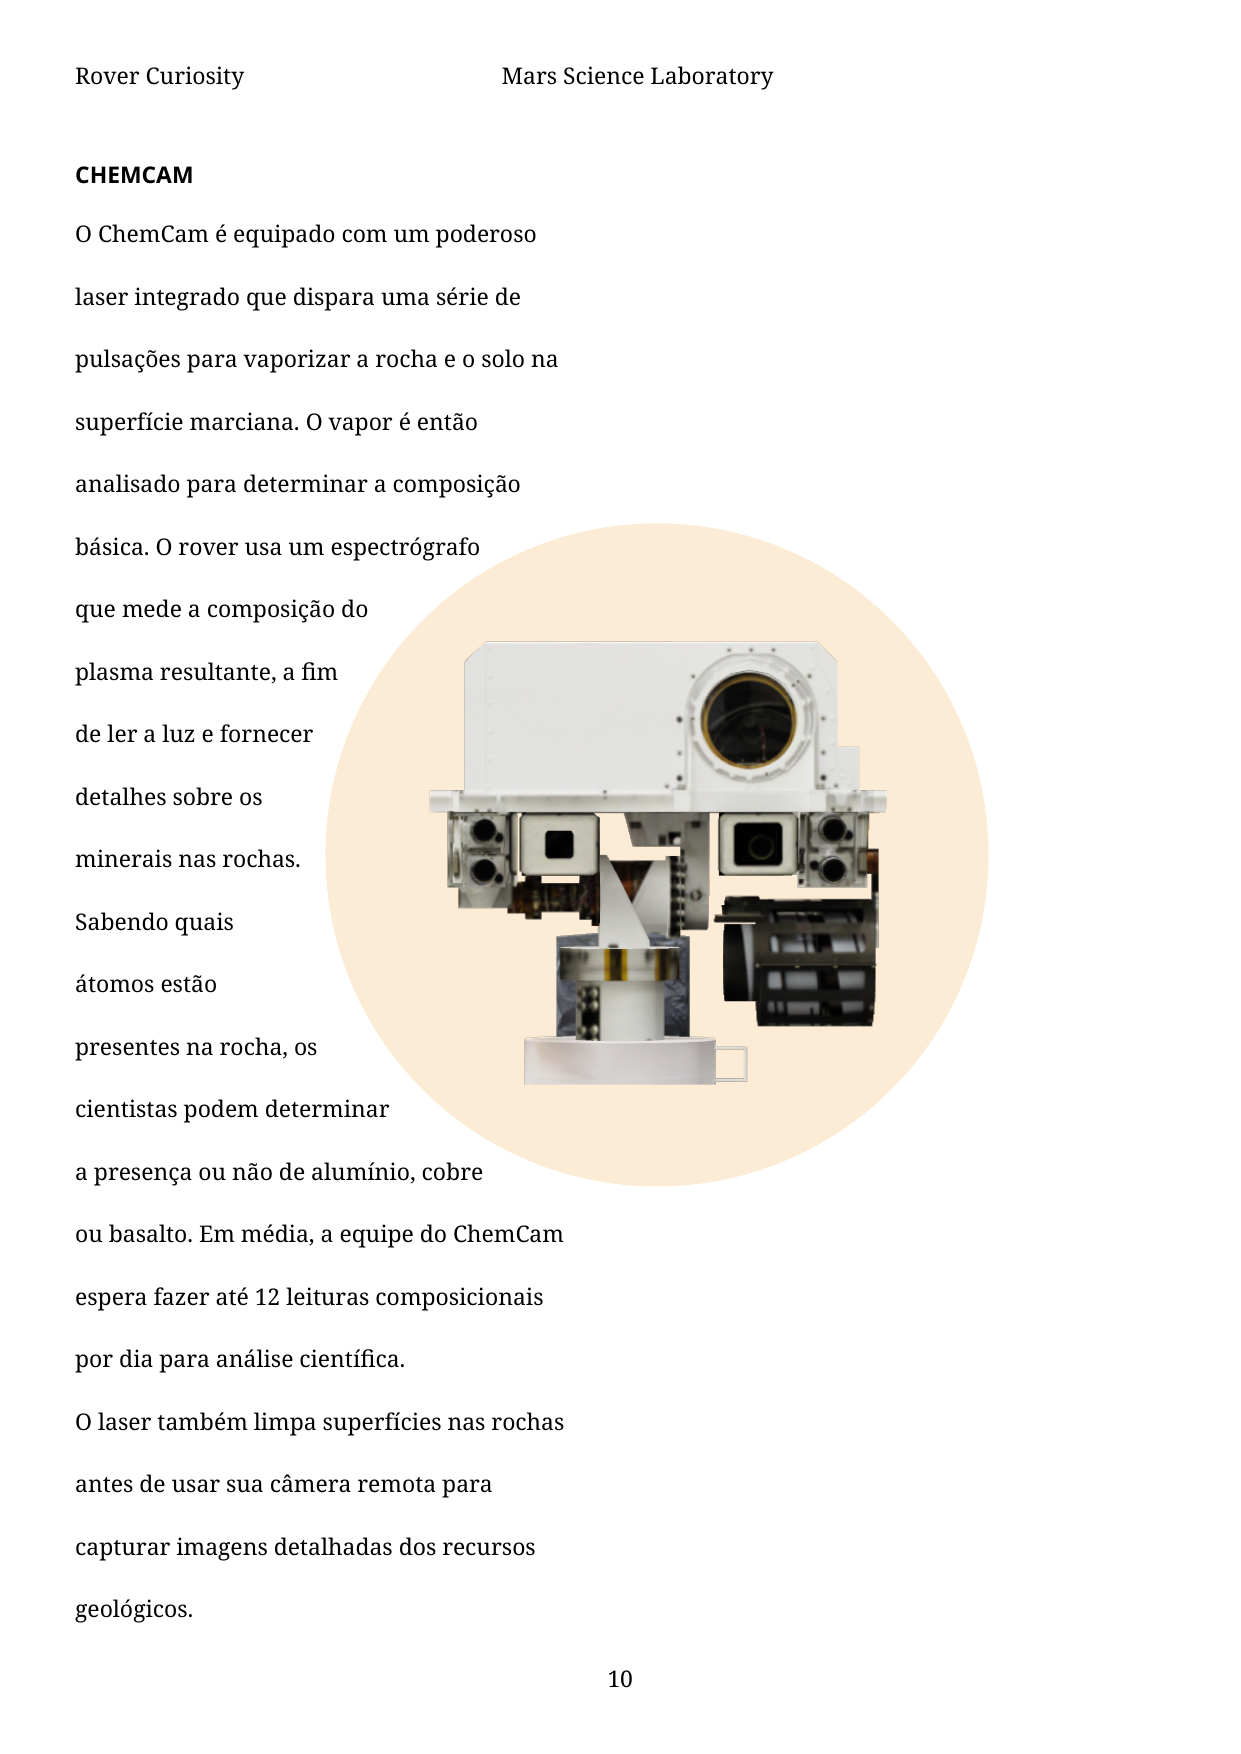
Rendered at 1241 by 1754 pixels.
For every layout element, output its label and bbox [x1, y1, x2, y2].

picture [420, 632, 892, 1084]
table_header [75, 159, 1165, 1651]
